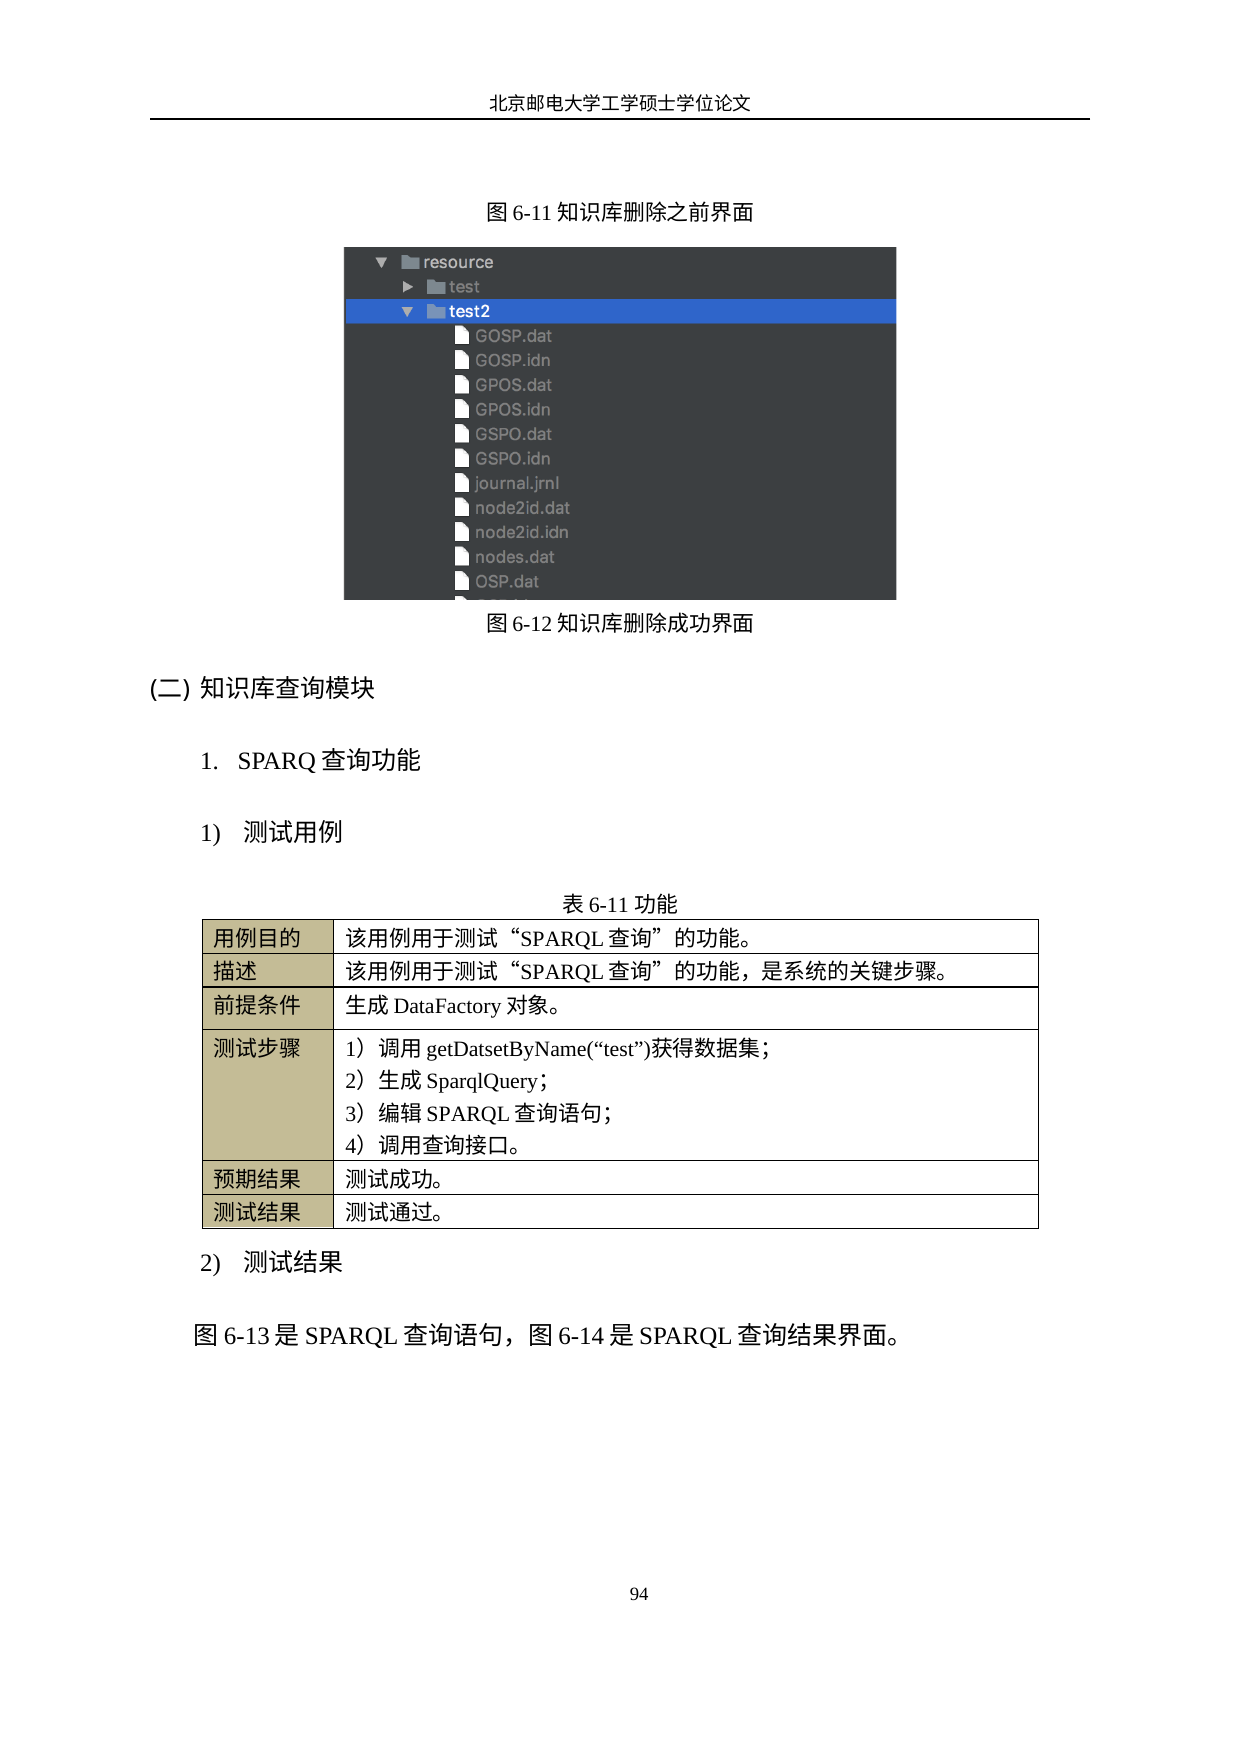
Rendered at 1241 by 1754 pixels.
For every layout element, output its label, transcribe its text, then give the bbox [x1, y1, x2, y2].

text 图6-11 知识库删除之前界面 [150, 194, 1090, 227]
text 图6-12 知识库删除成功界面 [150, 605, 1090, 638]
picture [343, 247, 897, 600]
table_cell 生成DataFactory对象。 [334, 988, 1038, 1029]
table_cell 测试步骤 [203, 1030, 333, 1160]
table_cell 测试通过。 [334, 1195, 1038, 1227]
list 知识库查询模块 [150, 654, 1090, 719]
table_cell 测试结果 [203, 1195, 333, 1227]
table_header 用例目的 [203, 920, 333, 953]
table_cell 预期结果 [203, 1161, 333, 1194]
text 表6-11 功能 [150, 887, 1090, 919]
list 测试用例 [200, 798, 1090, 863]
text 图6-13是SPARQL查询语句，图6-14是SPARQL查询结果界面。 [150, 1301, 1090, 1366]
table_cell 测试成功。 [334, 1161, 1038, 1194]
table_cell 1）调用getDatsetByName(“test”)获得数据集； 2）生成SparqlQuery； 3）编辑SPARQL查询语句； 4）调用查询接口。 [334, 1030, 1038, 1160]
table_header 该用例用于测试“SPARQL查询”的功能。 [334, 920, 1038, 953]
table_cell 描述 [203, 954, 333, 986]
table_cell 该用例用于测试“SPARQL查询”的功能，是系统的关键步骤。 [334, 954, 1038, 986]
list SPARQ查询功能 [200, 726, 1090, 791]
list 测试结果 [200, 1228, 1090, 1293]
table_cell 前提条件 [203, 988, 333, 1029]
